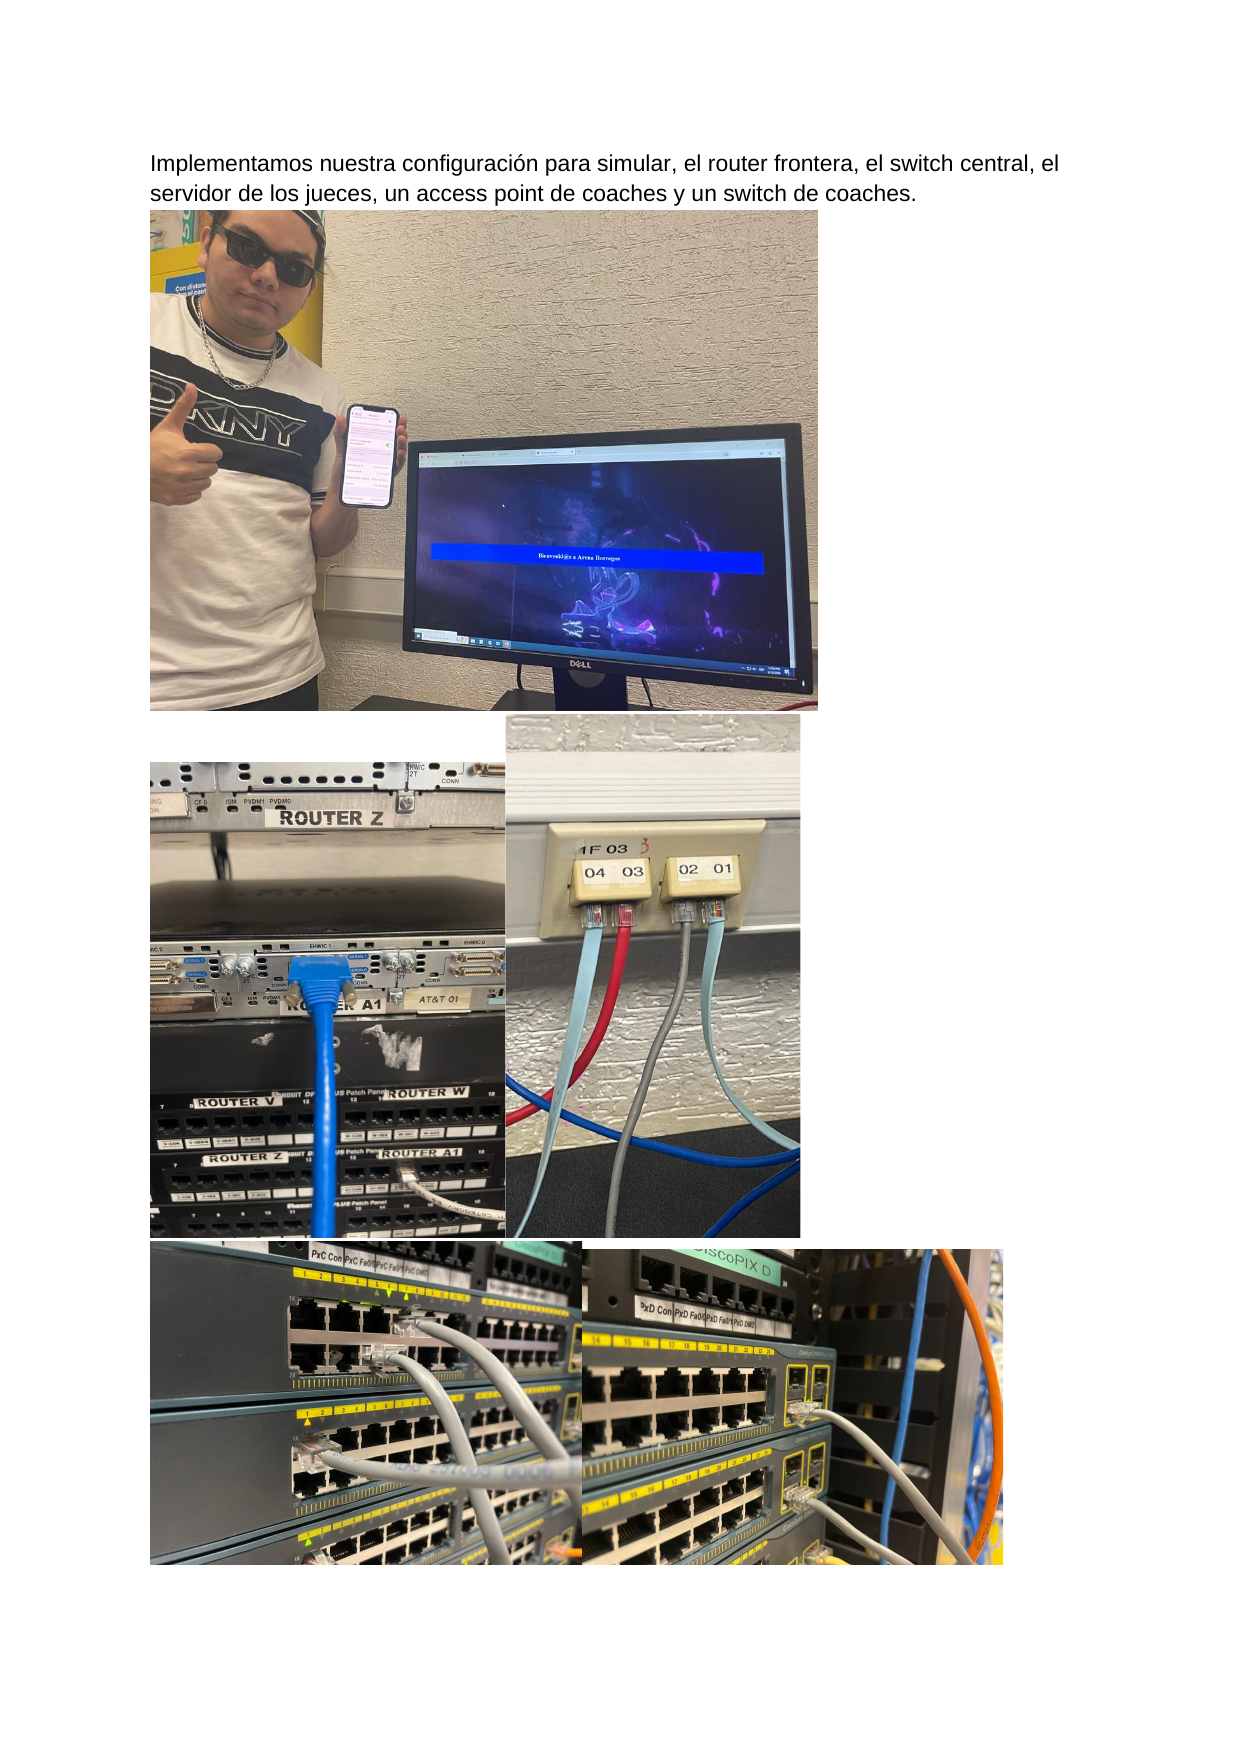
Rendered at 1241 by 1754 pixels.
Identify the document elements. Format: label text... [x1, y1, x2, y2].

text Implementamos nuestra configuración para simular, el router frontera, el switch central, el servidor de los jueces, un access point de coaches y un switch de coaches. [150, 150, 1090, 207]
picture [150, 714, 801, 1238]
picture [150, 1241, 1004, 1565]
picture [150, 210, 818, 711]
